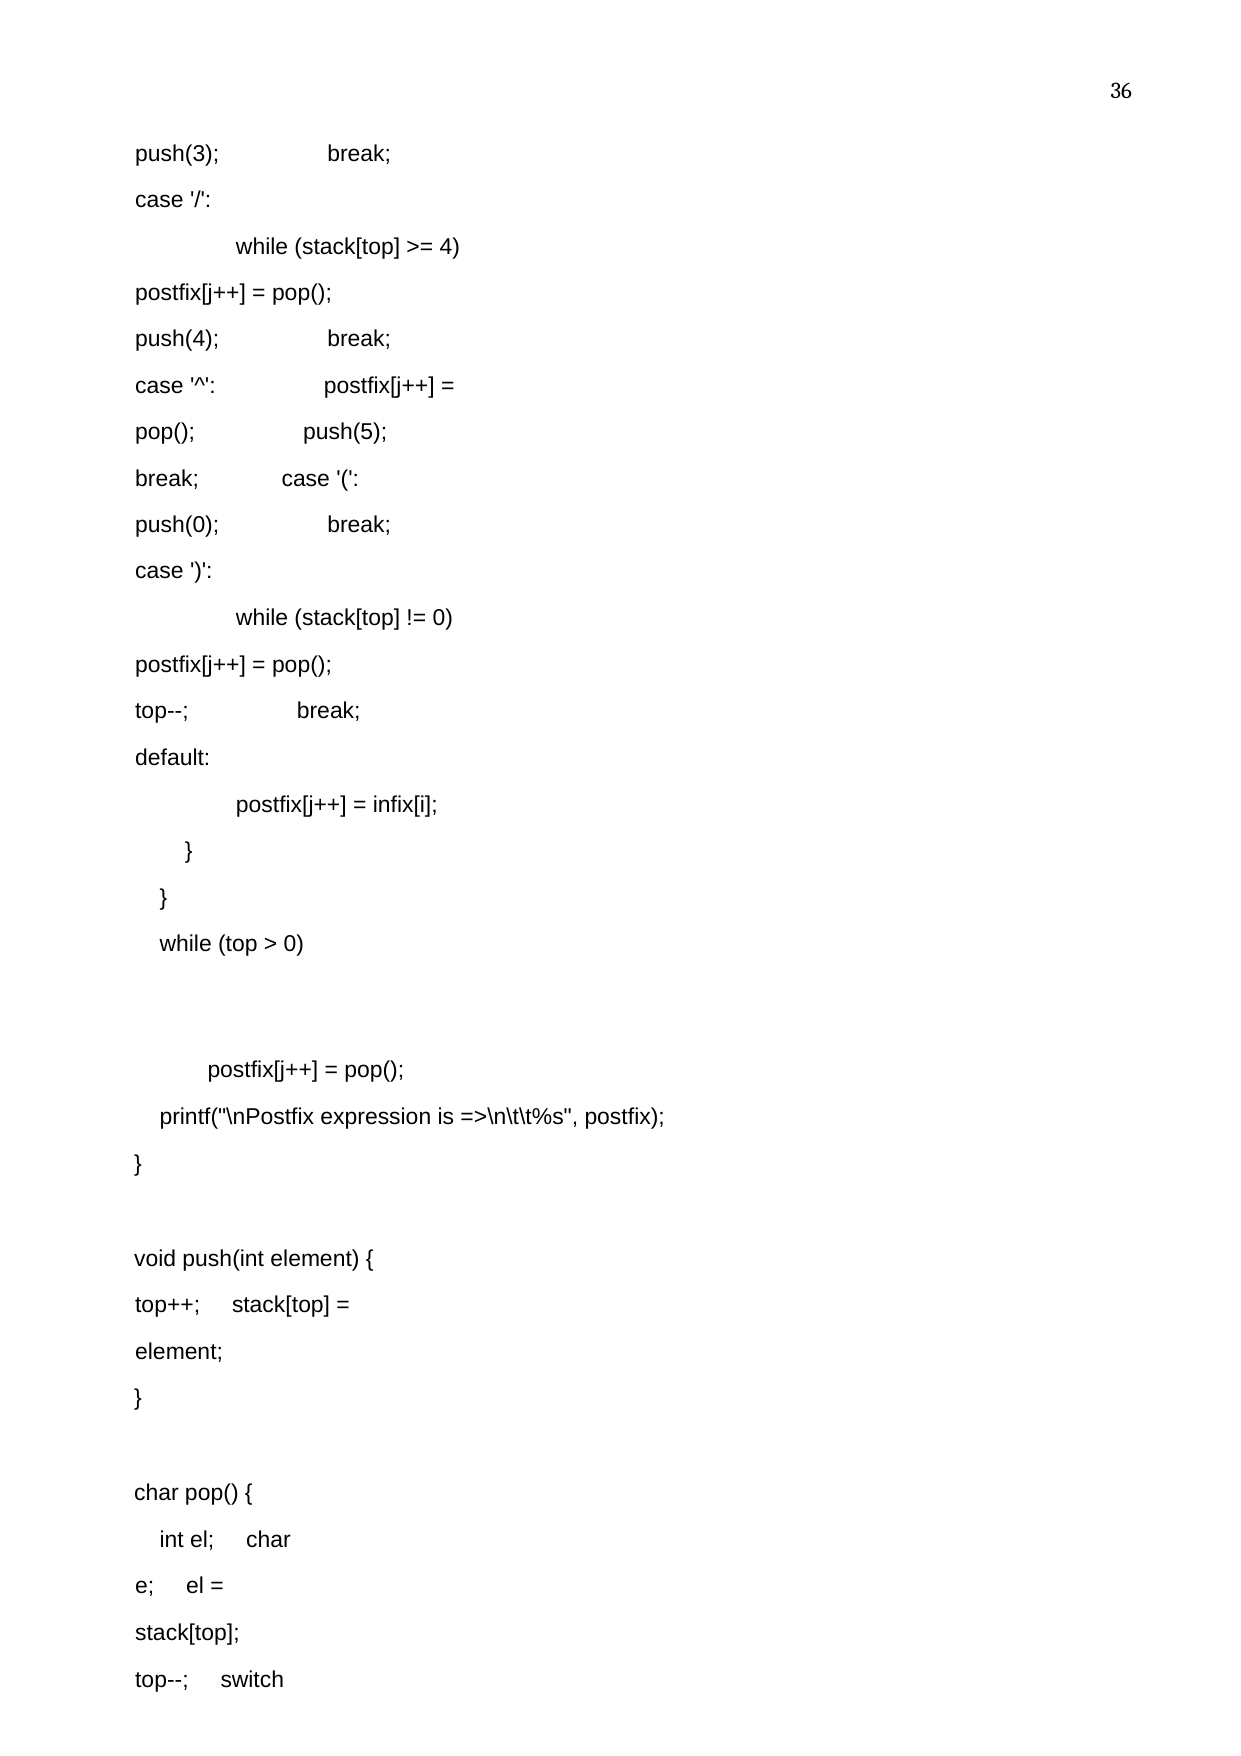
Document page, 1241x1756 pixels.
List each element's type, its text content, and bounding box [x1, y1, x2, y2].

text while (top > 0) [134, 930, 976, 957]
text char pop() { [134, 1479, 976, 1506]
text } [134, 884, 976, 910]
text printf("\nPostfix expression is =>\n\t\t%s", postfix); [134, 1103, 976, 1130]
text while (stack[top] != 0) postfix[j++] = pop(); top--; break; default: [134, 604, 459, 770]
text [134, 1526, 309, 1692]
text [134, 139, 461, 212]
text } [134, 837, 976, 863]
text postfix[j++] = pop(); [134, 1056, 1136, 1082]
text while (stack[top] >= 4) postfix[j++] = pop(); push(4); break; case '^': postfix[j++] = pop(); push(5); break; case '(': push(0); break; case ')': [134, 233, 461, 583]
text } [134, 1150, 976, 1176]
text postfix[j++] = infix[i]; [134, 791, 976, 817]
text void push(int element) { top++; stack[top] = element; [134, 1245, 374, 1364]
text } [134, 1384, 976, 1411]
